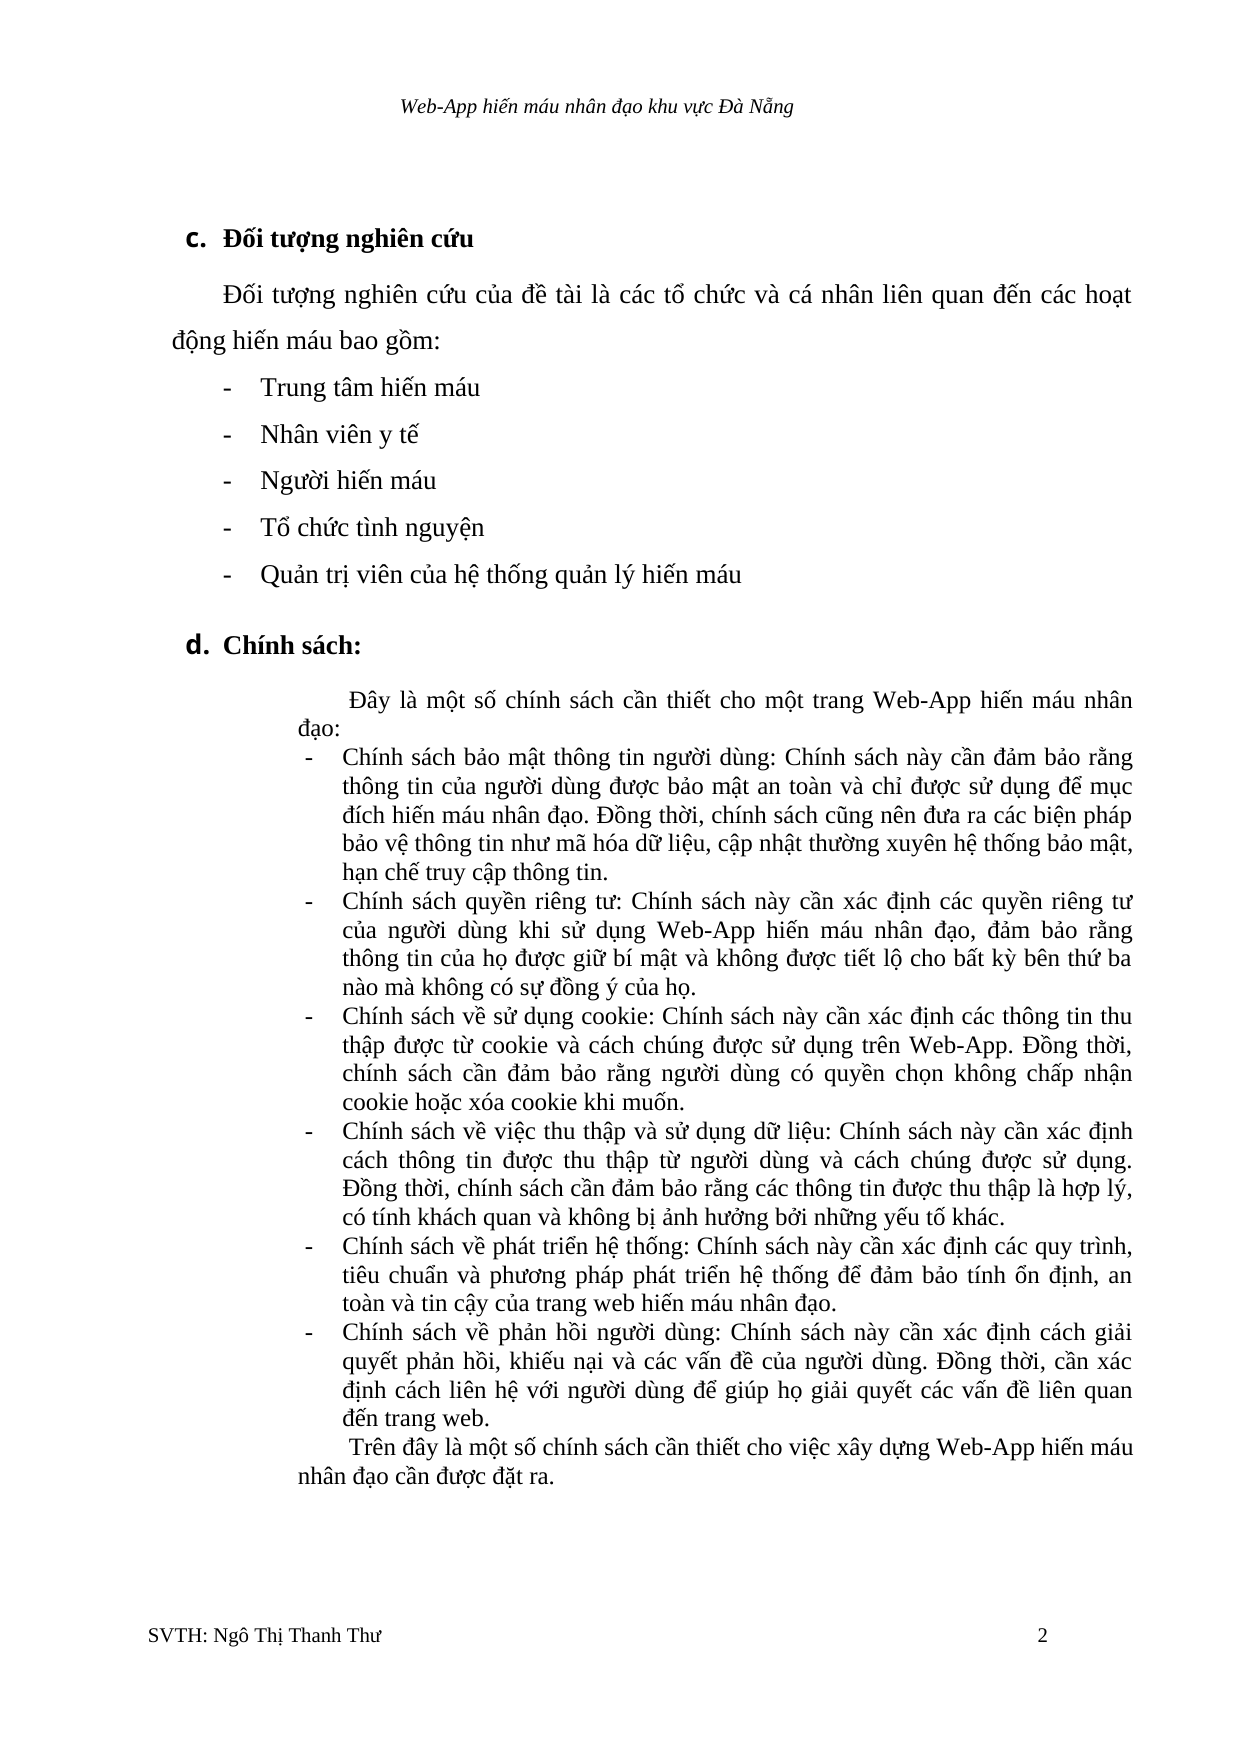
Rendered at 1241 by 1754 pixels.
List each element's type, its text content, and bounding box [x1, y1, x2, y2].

list Chính sách quyền riêng tư: Chính sách này cần xác định các quyền riêng tư của người dùng khi sử dụng Web-App hiến máu nhân đạo, đảm bảo rằng thông tin của họ được giữ bí mật và không được tiết lộ cho bất kỳ bên thứ ba nào mà không có sự đồng ý của họ. [304, 886, 1134, 1001]
list Trung tâm hiến máu [223, 371, 1134, 402]
list Chính sách về sử dụng cookie: Chính sách này cần xác định các thông tin thu thập được từ cookie và cách chúng được sử dụng trên Web-App. Đồng thời, chính sách cần đảm bảo rằng người dùng có quyền chọn không chấp nhận cookie hoặc xóa cookie khi muốn. [304, 1001, 1134, 1116]
text Trên đây là một số chính sách cần thiết cho việc xây dựng Web-App hiến máu nhân đạo cần được đặt ra. [298, 1432, 1134, 1490]
list Nhân viên y tế [223, 418, 1134, 449]
text Đối tượng nghiên cứu của đề tài là các tổ chức và cá nhân liên quan đến các hoạt động hiến máu bao gồm: [172, 278, 1134, 356]
text Chính sách: [185, 625, 1134, 662]
text Đây là một số chính sách cần thiết cho một trang Web-App hiến máu nhân đạo: [298, 685, 1134, 742]
list Quản trị viên của hệ thống quản lý hiến máu [223, 558, 1134, 589]
list Chính sách về phản hồi người dùng: Chính sách này cần xác định cách giải quyết phản hồi, khiếu nại và các vấn đề của người dùng. Đồng thời, cần xác định cách liên hệ với người dùng để giúp họ giải quyết các vấn đề liên quan đến trang web. [304, 1317, 1134, 1432]
list Tổ chức tình nguyện [223, 511, 1134, 542]
list Chính sách về phát triển hệ thống: Chính sách này cần xác định các quy trình, tiêu chuẩn và phương pháp phát triển hệ thống để đảm bảo tính ổn định, an toàn và tin cậy của trang web hiến máu nhân đạo. [304, 1231, 1134, 1317]
list Chính sách về việc thu thập và sử dụng dữ liệu: Chính sách này cần xác định cách thông tin được thu thập từ người dùng và cách chúng được sử dụng. Đồng thời, chính sách cần đảm bảo rằng các thông tin được thu thập là hợp lý, có tính khách quan và không bị ảnh hưởng bởi những yếu tố khác. [304, 1116, 1134, 1231]
list Người hiến máu [223, 464, 1134, 496]
text Đối tượng nghiên cứu [185, 218, 1134, 255]
list Chính sách bảo mật thông tin người dùng: Chính sách này cần đảm bảo rằng thông tin của người dùng được bảo mật an toàn và chỉ được sử dụng để mục đích hiến máu nhân đạo. Đồng thời, chính sách cũng nên đưa ra các biện pháp bảo vệ thông tin như mã hóa dữ liệu, cập nhật thường xuyên hệ thống bảo mật, hạn chế truy cập thông tin. [304, 742, 1134, 886]
